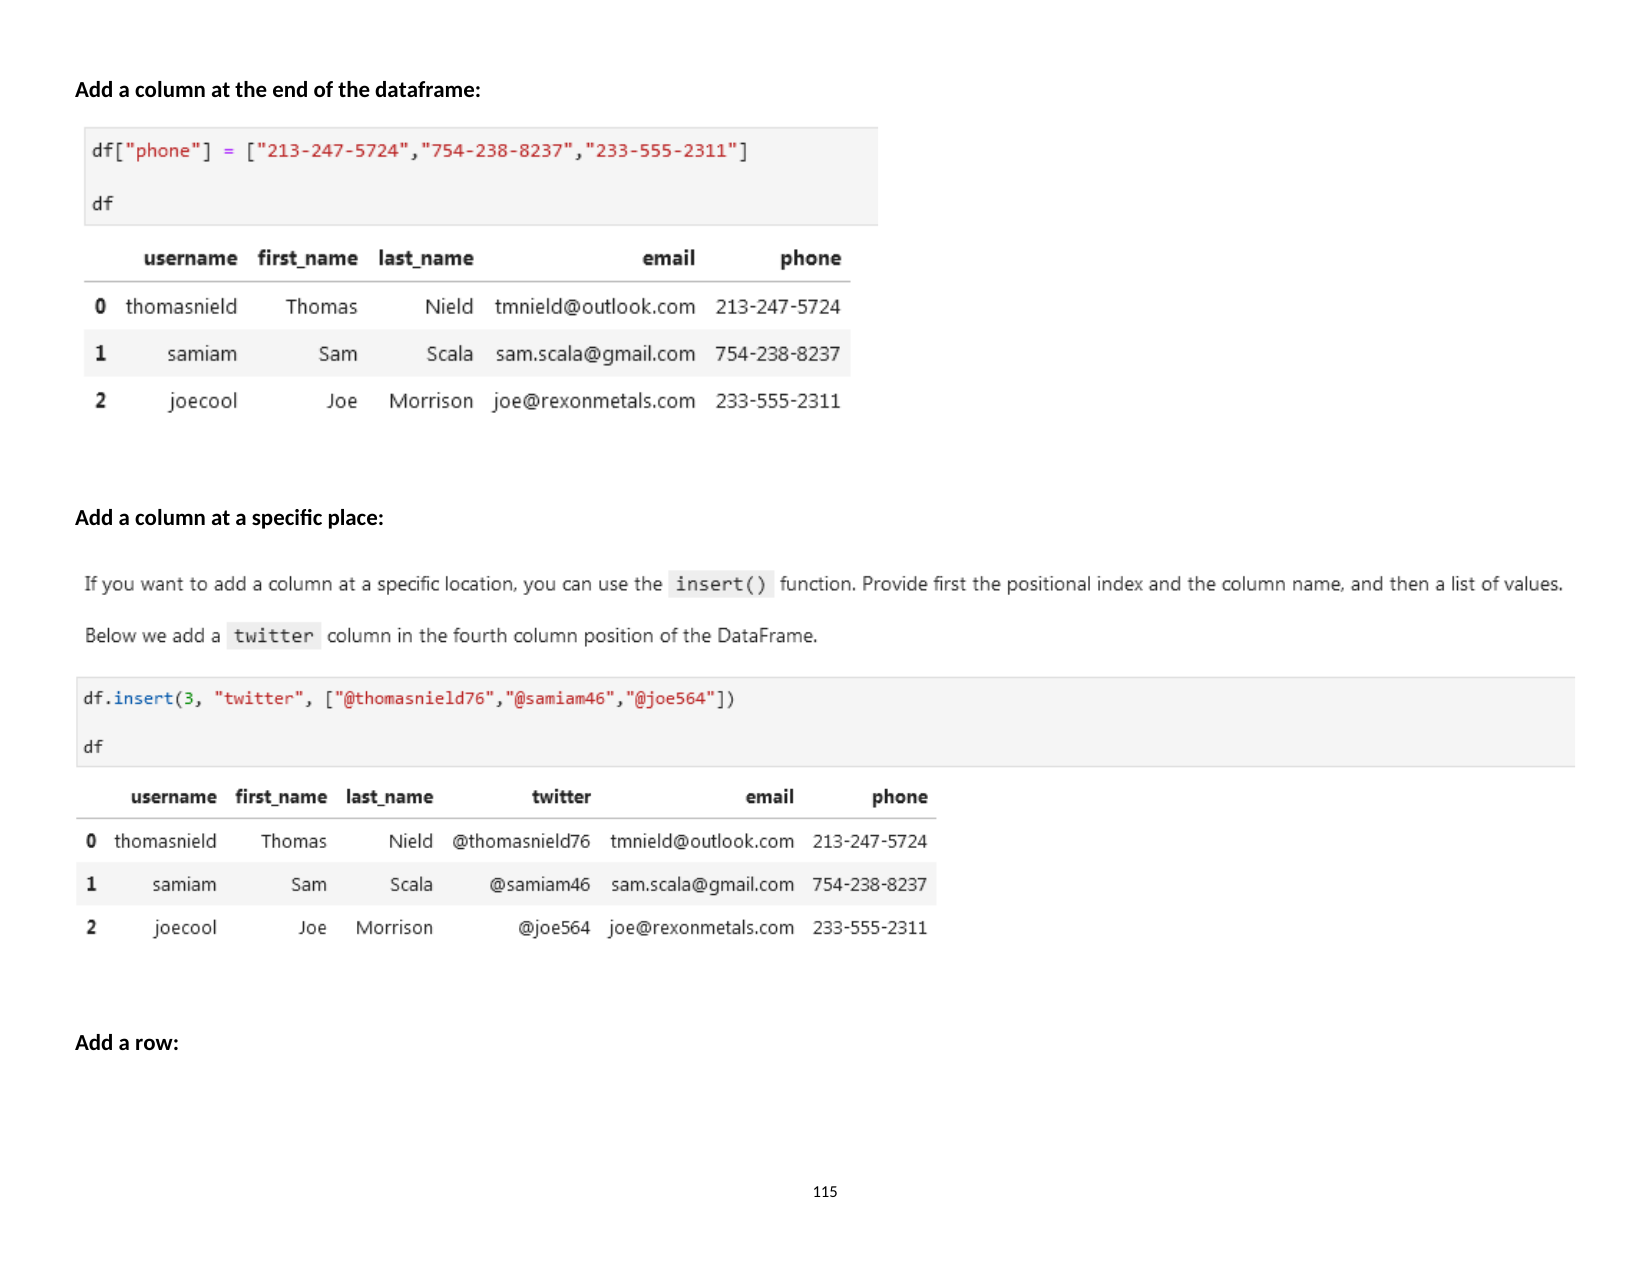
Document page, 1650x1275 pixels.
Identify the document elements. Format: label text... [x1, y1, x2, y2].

text Add a column at the end of the dataframe: [75, 75, 1575, 103]
text Add a row: [75, 1028, 1575, 1056]
text Add a column at a specific place: [75, 503, 1575, 531]
picture [75, 121, 879, 438]
picture [75, 550, 1575, 963]
